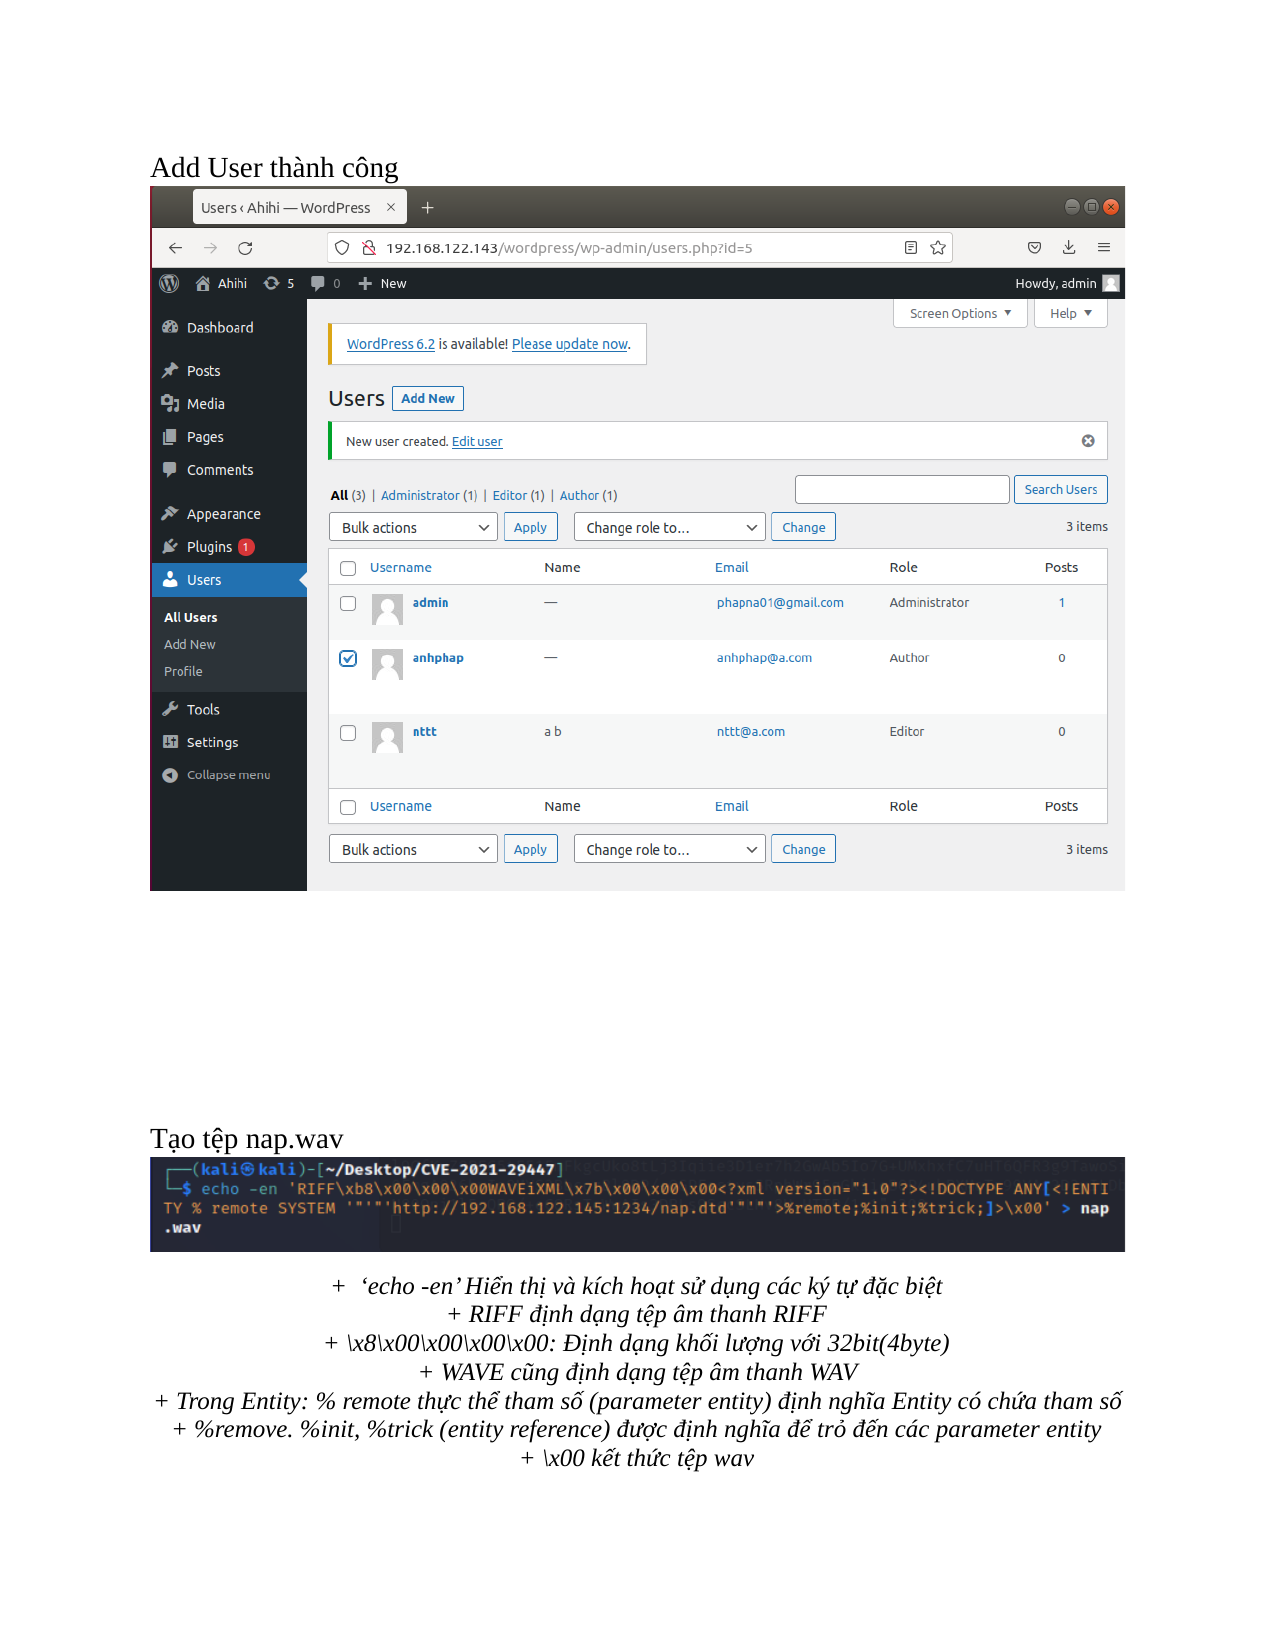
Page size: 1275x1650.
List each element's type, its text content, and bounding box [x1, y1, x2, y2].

text + Trong Entity: % remote thực thể tham số (parameter entity) định nghĩa Entity có chứa tham số [150, 1386, 1125, 1414]
picture [150, 186, 1125, 891]
text + %remove. %init, %trick (entity reference) được định nghĩa để trỏ đến các parameter entity [150, 1414, 1125, 1443]
text Tạo tệp nap.wav [150, 1121, 1125, 1157]
text + \x00 kết thức tệp wav [150, 1443, 1125, 1472]
text + RIFF định dạng tệp âm thanh RIFF [150, 1299, 1125, 1328]
text + \x8\x00\x00\x00\x00: Định dạng khối lượng với 32bit(4byte) [150, 1328, 1125, 1357]
text + WAVE cũng định dạng tệp âm thanh WAV [150, 1357, 1125, 1386]
picture [150, 1157, 1125, 1252]
text + ‘echo -en’ Hiển thị và kích hoạt sử dụng các ký tự đặc biệt [150, 1271, 1125, 1299]
text Add User thành công [150, 150, 1125, 186]
